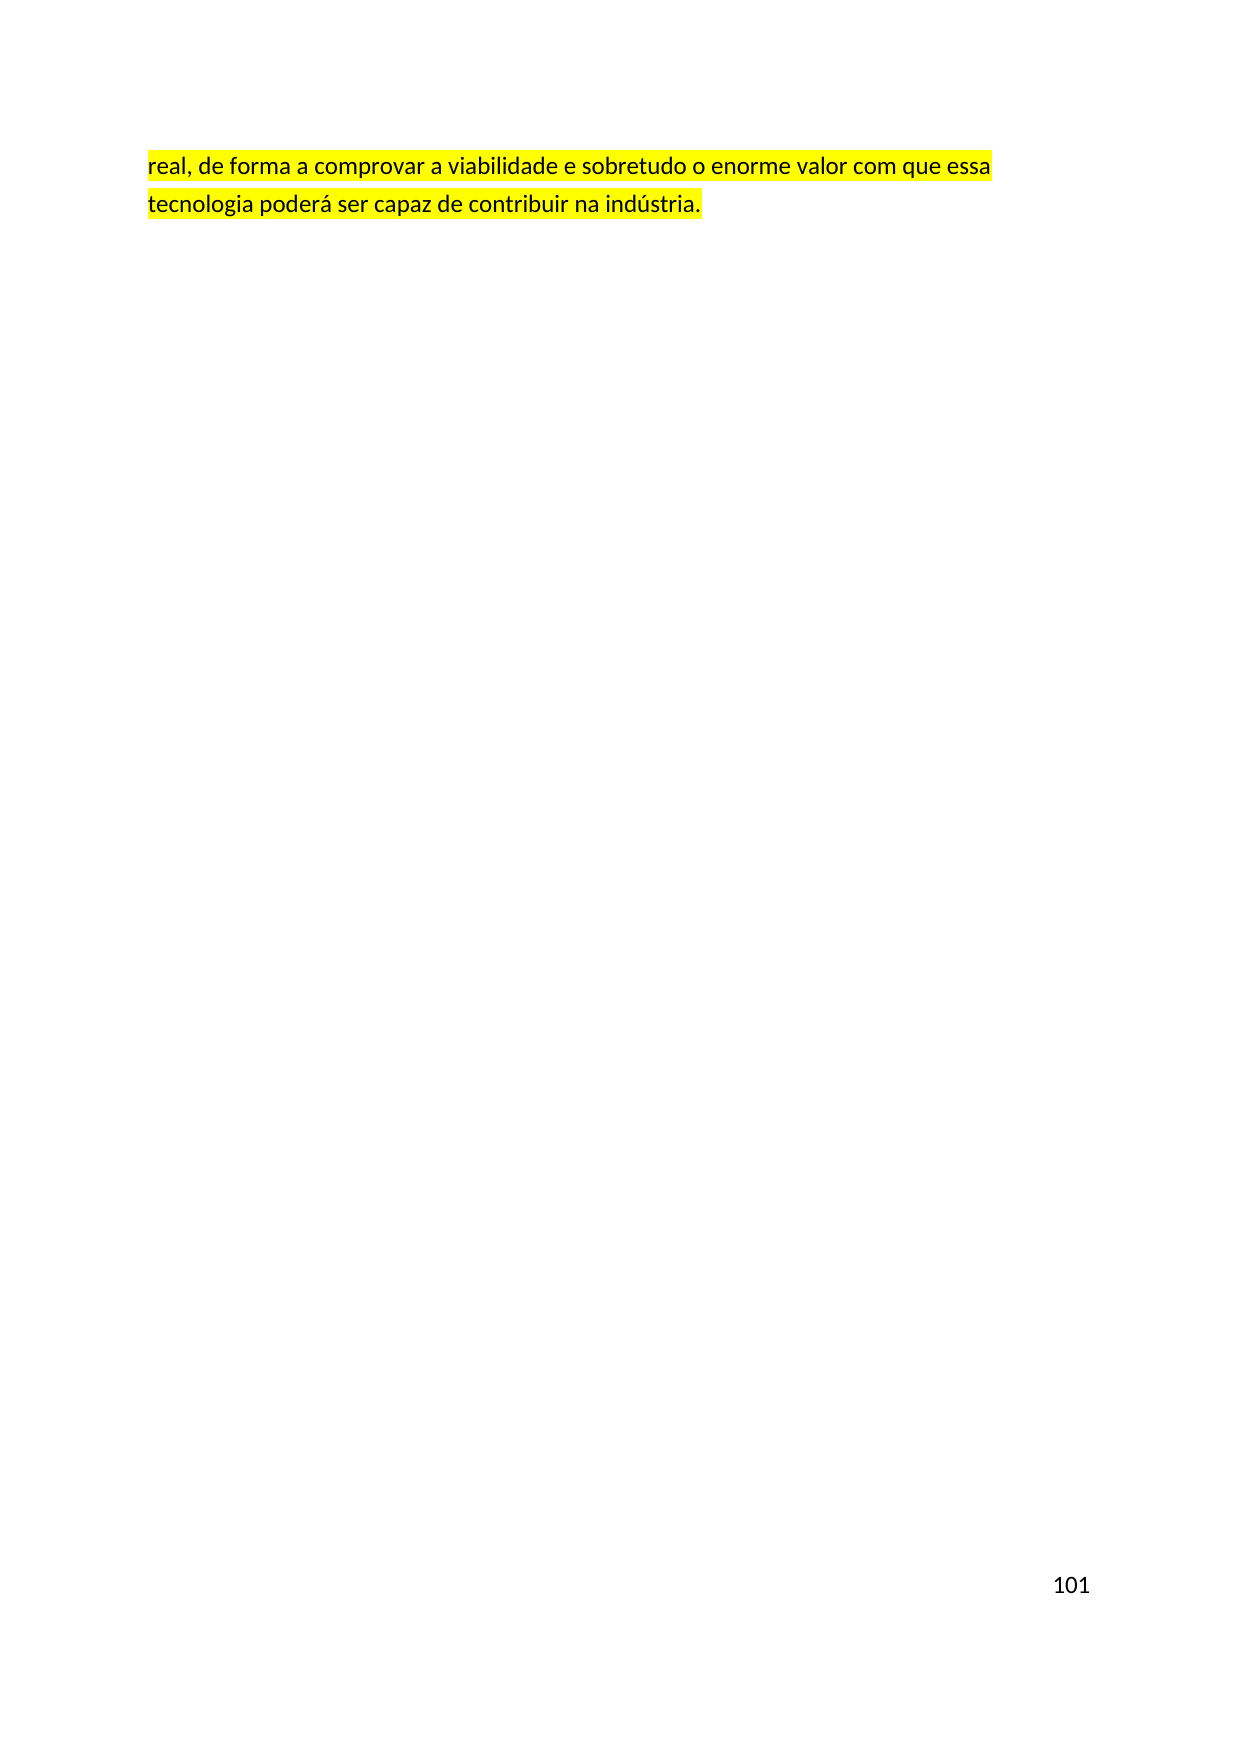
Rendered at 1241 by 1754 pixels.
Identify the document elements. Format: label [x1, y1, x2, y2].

text [148, 150, 1090, 219]
